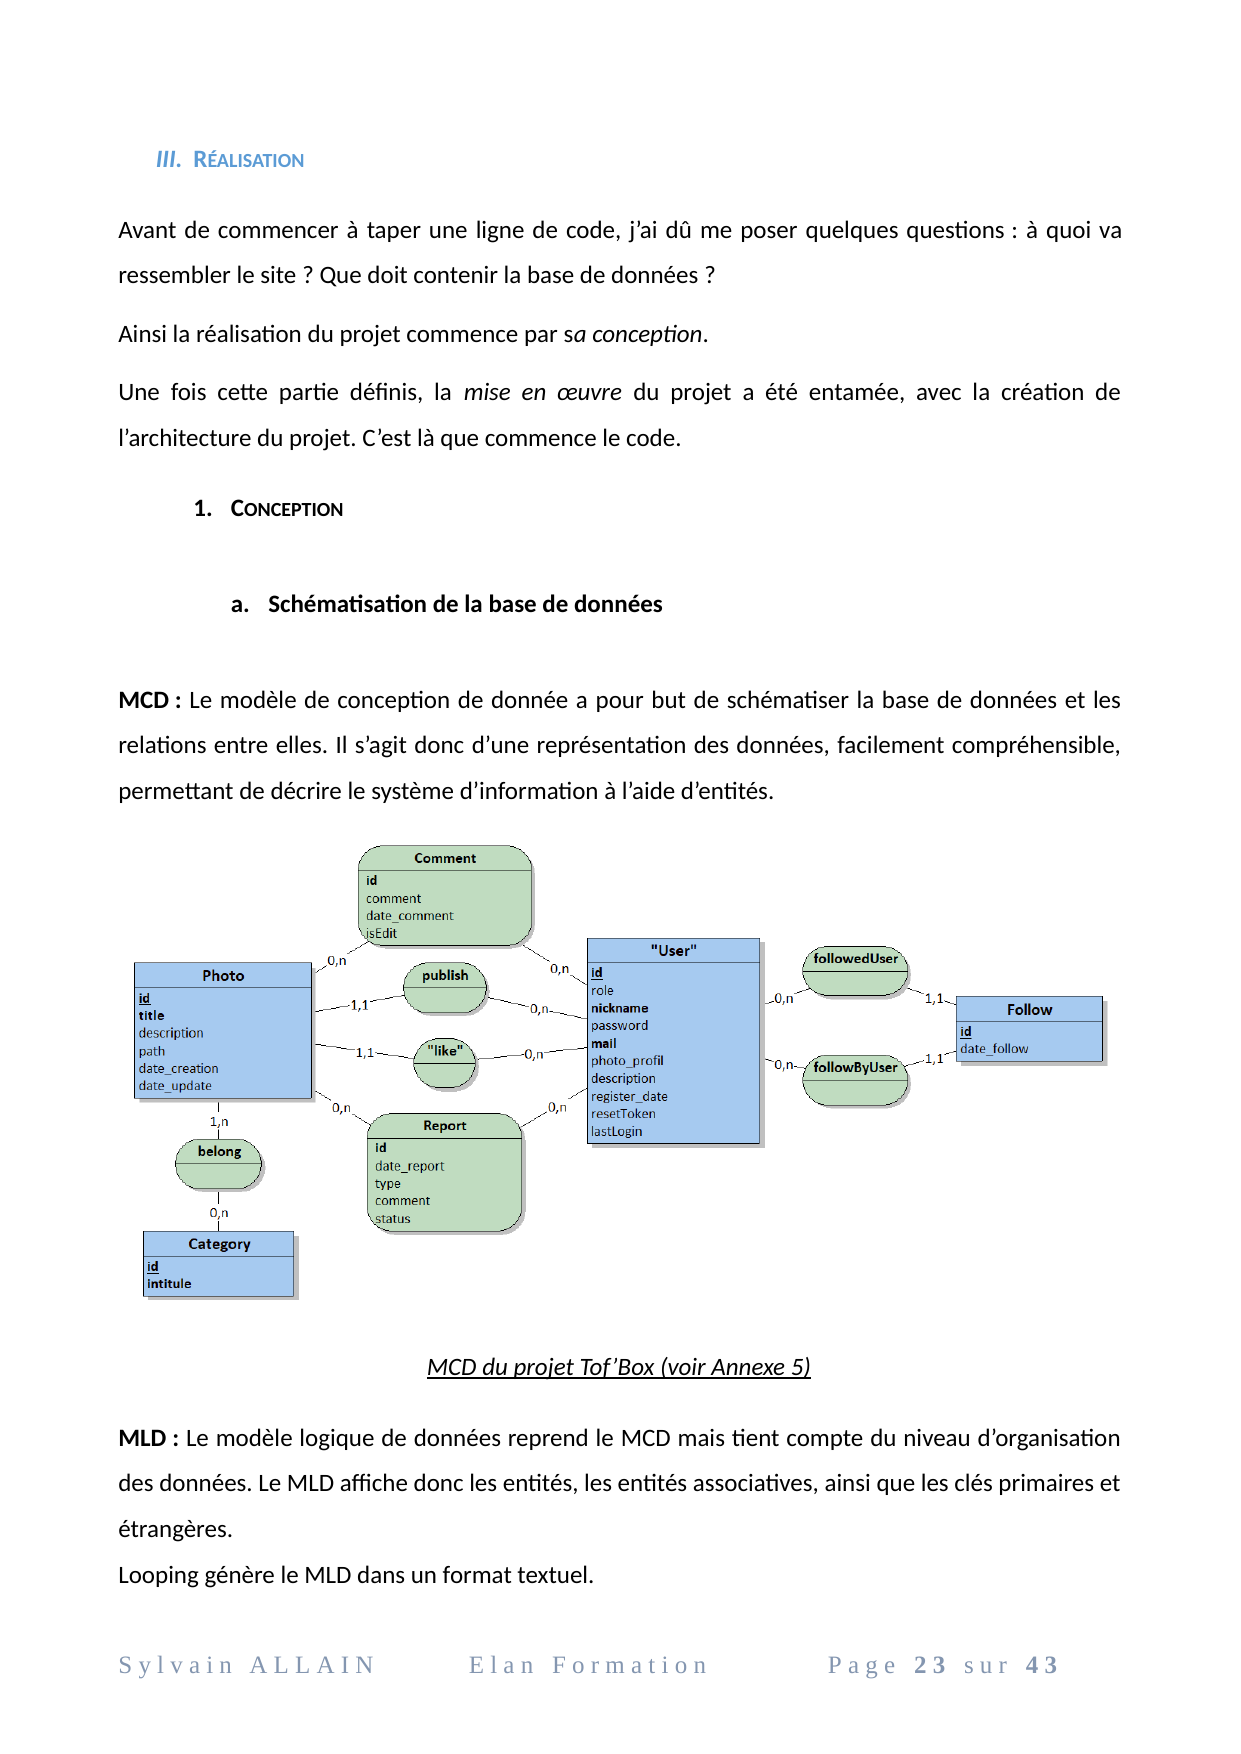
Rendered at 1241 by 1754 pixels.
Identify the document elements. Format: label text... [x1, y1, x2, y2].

list Réalisation [156, 143, 1122, 174]
text MCD du projet Tof’Box (voir Annexe 5) [118, 1351, 1122, 1382]
list Conception [193, 492, 1122, 523]
text Une fois cette partie définis, la mise en œuvre du projet a été entamée, avec la création de l’architecture du projet. C’est là que commence le code. [118, 376, 1122, 452]
text MCD : Le modèle de conception de donnée a pour but de schématiser la base de données et les relations entre elles. Il s’agit donc d’une représentation des données, facilement compréhensible, permettant de décrire le système d’information à l’aide d’entités. [118, 684, 1122, 806]
text Ainsi la réalisation du projet commence par sa conception. [118, 318, 1122, 348]
text MLD : Le modèle logique de données reprend le MCD mais tient compte du niveau d’organisation des données. Le MLD affiche donc les entités, les entités associatives, ainsi que les clés primaires et étrangères. [118, 1422, 1122, 1544]
picture [118, 833, 1123, 1337]
text Looping génère le MLD dans un format textuel. [118, 1559, 1122, 1589]
list Schématisation de la base de données [231, 588, 1122, 619]
text Avant de commencer à taper une ligne de code, j’ai dû me poser quelques questions : à quoi va ressembler le site ? Que doit contenir la base de données ? [118, 214, 1122, 290]
